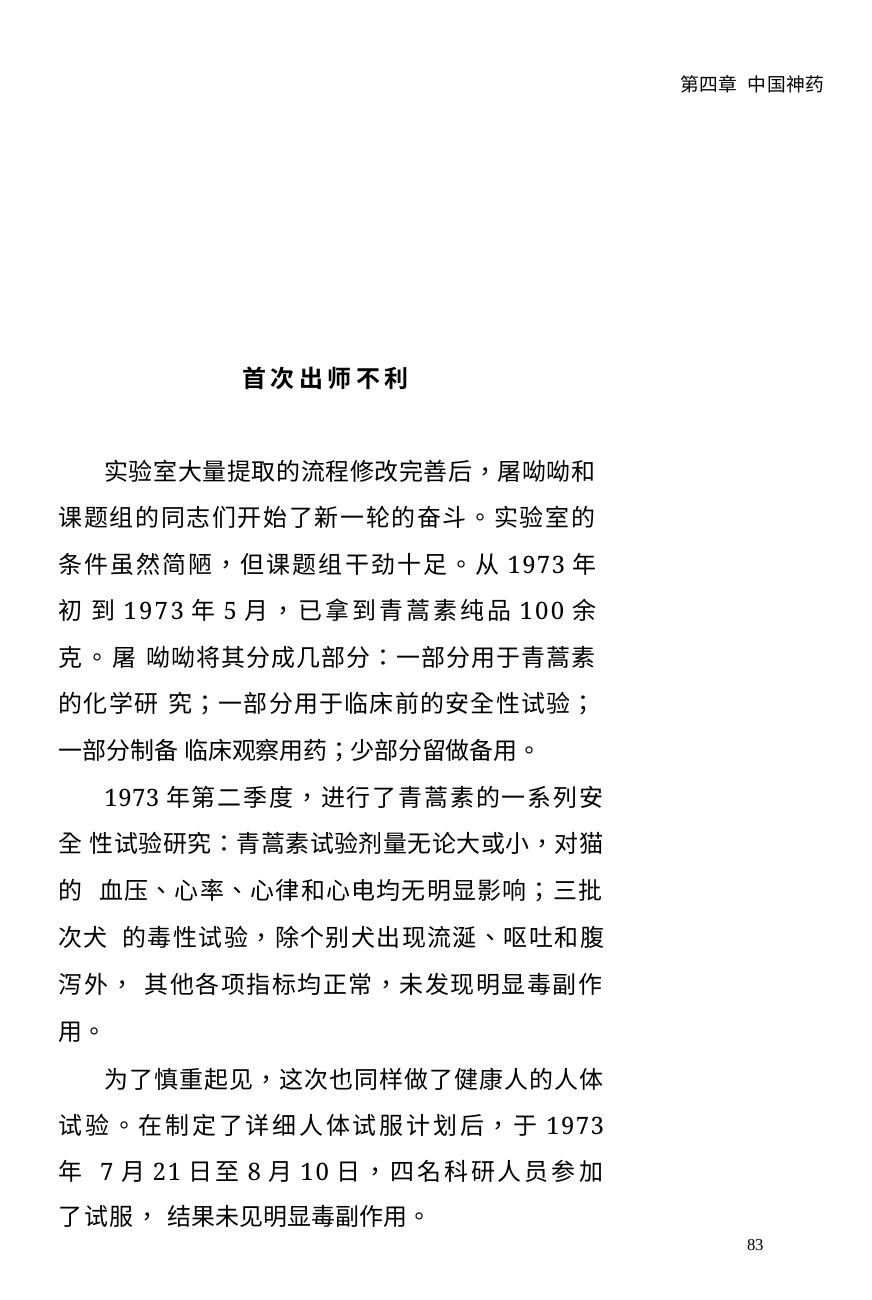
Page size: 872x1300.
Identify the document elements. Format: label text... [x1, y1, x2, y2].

text 实验室大量提取的流程修改完善后，屠呦呦和 课题组的同志们开始了新一轮的奋斗。实验室的 条件虽然简陋，但课题组干劲十足。从1973年初 到1973年5月，已拿到青蒿素纯品100余克。屠 呦呦将其分成几部分：一部分用于青蒿素的化学研 究；一部分用于临床前的安全性试验； 一部分制备 临床观察用药；少部分留做备用。 [58, 454, 596, 766]
text 1973年第二季度，进行了青蒿素的一系列安全 性试验研究：青蒿素试验剂量无论大或小，对猫的 血压、心率、心律和心电均无明显影响；三批次犬 的毒性试验，除个别犬出现流涎、呕吐和腹泻外， 其他各项指标均正常，未发现明显毒副作用。 [58, 780, 604, 1047]
text 首次出师不利 [242, 364, 824, 393]
text 为了慎重起见，这次也同样做了健康人的人体 试验。在制定了详细人体试服计划后，于1973年 7月21日至8月10日，四名科研人员参加了试服， 结果未见明显毒副作用。 [58, 1063, 604, 1233]
text 第四章 中国神药 [58, 72, 824, 96]
